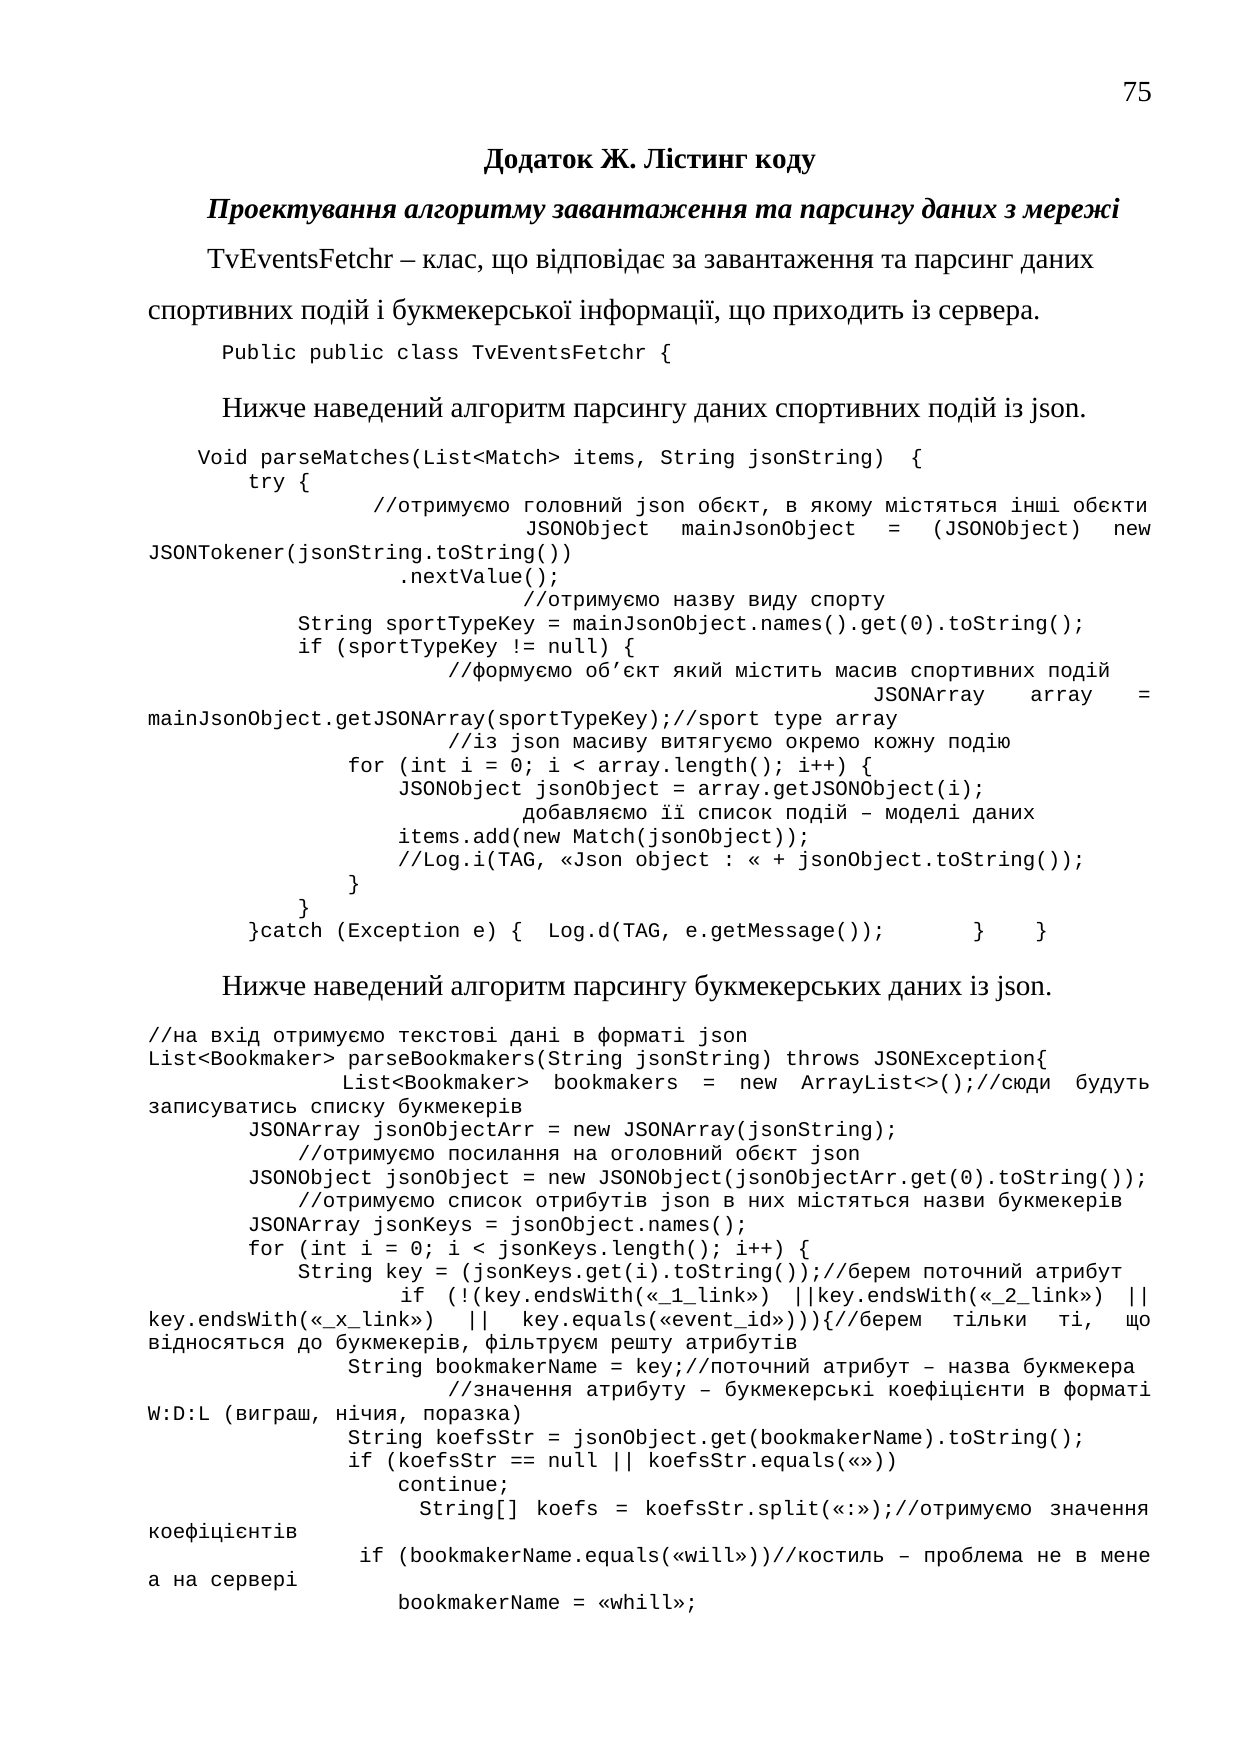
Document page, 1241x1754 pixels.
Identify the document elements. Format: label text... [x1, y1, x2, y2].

text } [148, 897, 1152, 920]
text Нижче наведений алгоритм парсингу даних спортивних подій із json. [148, 390, 1152, 423]
text JSONObject jsonObject = array.getJSONObject(i); [148, 778, 1152, 802]
text JSONArray array = mainJsonObject.getJSONArray(sportTypeKey);//sport type array [148, 684, 1152, 731]
text }catch (Exception e) { Log.d(TAG, e.getMessage()); } } [148, 920, 1152, 944]
text } [148, 873, 1152, 897]
text JSONObject jsonObject = new JSONObject(jsonObjectArr.get(0).toString()); [148, 1167, 1152, 1190]
text //отримуємо головний json обєкт, в якому містяться інші обєкти [148, 495, 1152, 518]
text for (int i = 0; i < jsonKeys.length(); i++) { [148, 1238, 1152, 1261]
text //Log.i(TAG, «Json object : « + jsonObject.toString()); [148, 849, 1152, 873]
text Public public class TvEventsFetchr { [148, 342, 1152, 366]
text String key = (jsonKeys.get(i).toString());//берем поточний атрибут [148, 1261, 1152, 1285]
text bookmakerName = «whill»; [148, 1592, 1152, 1616]
text String koefsStr = jsonObject.get(bookmakerName).toString(); [148, 1427, 1152, 1450]
text //формуємо об’єкт який містить масив спортивних подій [148, 660, 1152, 684]
text .nextValue(); [148, 566, 1152, 589]
text добавляємо її список подій – моделі даних [148, 802, 1152, 826]
text List<Bookmaker> parseBookmakers(String jsonString) throws JSONException{ [148, 1048, 1152, 1072]
text if (sportTypeKey != null) { [148, 637, 1152, 660]
subtitle Додаток Ж. Лістинг коду [148, 141, 1152, 174]
text String[] koefs = koefsStr.split(«:»);//отримуємо значення коефіцієнтів [148, 1498, 1152, 1545]
text //на вхід отримуємо текстові дані в форматі json [148, 1025, 1152, 1048]
text List<Bookmaker> bookmakers = new ArrayList<>();//сюди будуть записуватись списку букмекерів [148, 1072, 1152, 1119]
list Проектування алгоритму завантаження та парсингу даних з мережі [148, 191, 1152, 225]
text if (koefsStr == null || koefsStr.equals(«»)) [148, 1450, 1152, 1474]
text Void parseMatches(List<Match> items, String jsonString) { [148, 447, 1152, 471]
text JSONArray jsonObjectArr = new JSONArray(jsonString); [148, 1119, 1152, 1143]
text JSONObject mainJsonObject = (JSONObject) new JSONTokener(jsonString.toString()) [148, 518, 1152, 566]
text if (!(key.endsWith(«_1_link») ||key.endsWith(«_2_link») ||key.endsWith(«_x_link») || key.equals(«event_id»))){//берем тільки ті, що відносяться до букмекерів, фільтруєм решту атрибутів [148, 1285, 1152, 1356]
text //отримуємо список отрибутів json в них містяться назви букмекерів [148, 1190, 1152, 1214]
text Нижче наведений алгоритм парсингу букмекерських даних із json. [148, 968, 1152, 1001]
text //значення атрибуту – букмекерські коефіцієнти в форматі W:D:L (виграш, нічия, поразка) [148, 1379, 1152, 1427]
text String sportTypeKey = mainJsonObject.names().get(0).toString(); [148, 613, 1152, 637]
text //отримуємо назву виду спорту [148, 589, 1152, 613]
text JSONArray jsonKeys = jsonObject.names(); [148, 1214, 1152, 1238]
text //отримуємо посилання на оголовний обєкт json [148, 1143, 1152, 1167]
text continue; [148, 1474, 1152, 1498]
text //із json масиву витягуємо окремо кожну подію [148, 731, 1152, 755]
text try { [148, 471, 1152, 495]
text if (bookmakerName.equals(«will»))//костиль – проблема не в мене а на сервері [148, 1545, 1152, 1592]
text for (int i = 0; i < array.length(); i++) { [148, 755, 1152, 778]
text String bookmakerName = key;//поточний атрибут – назва букмекера [148, 1356, 1152, 1379]
list TvEventsFetchr – клас, що відповідає за завантаження та парсинг даних спортивних подій і букмекерської інформації, що приходить із сервера. [148, 241, 1152, 325]
text items.add(new Match(jsonObject)); [148, 826, 1152, 849]
